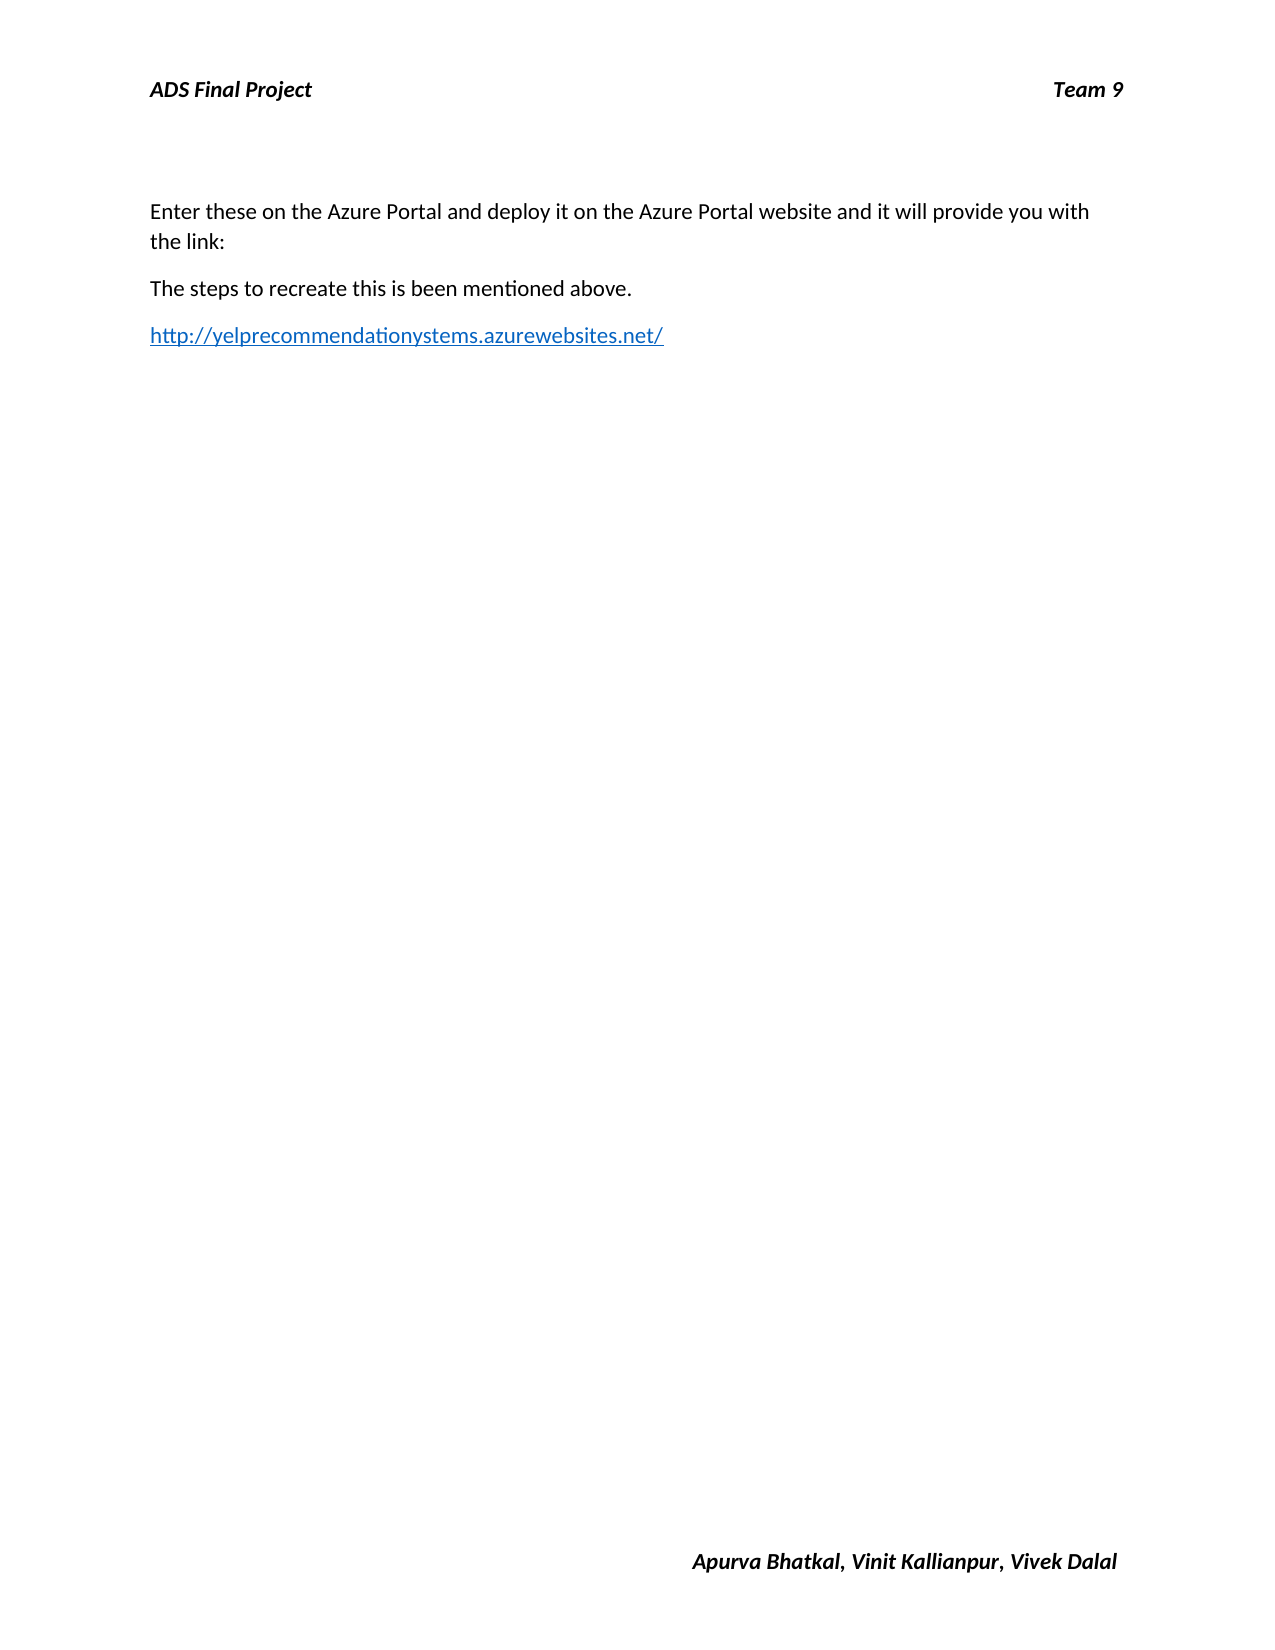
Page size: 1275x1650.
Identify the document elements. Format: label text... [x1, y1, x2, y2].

text Enter these on the Azure Portal and deploy it on the Azure Portal website and it will provide you with the link: [150, 197, 1125, 255]
text The steps to recreate this is been mentioned above. [150, 274, 1125, 302]
text http://yelprecommendationystems.azurewebsites.net/ [150, 321, 1125, 349]
